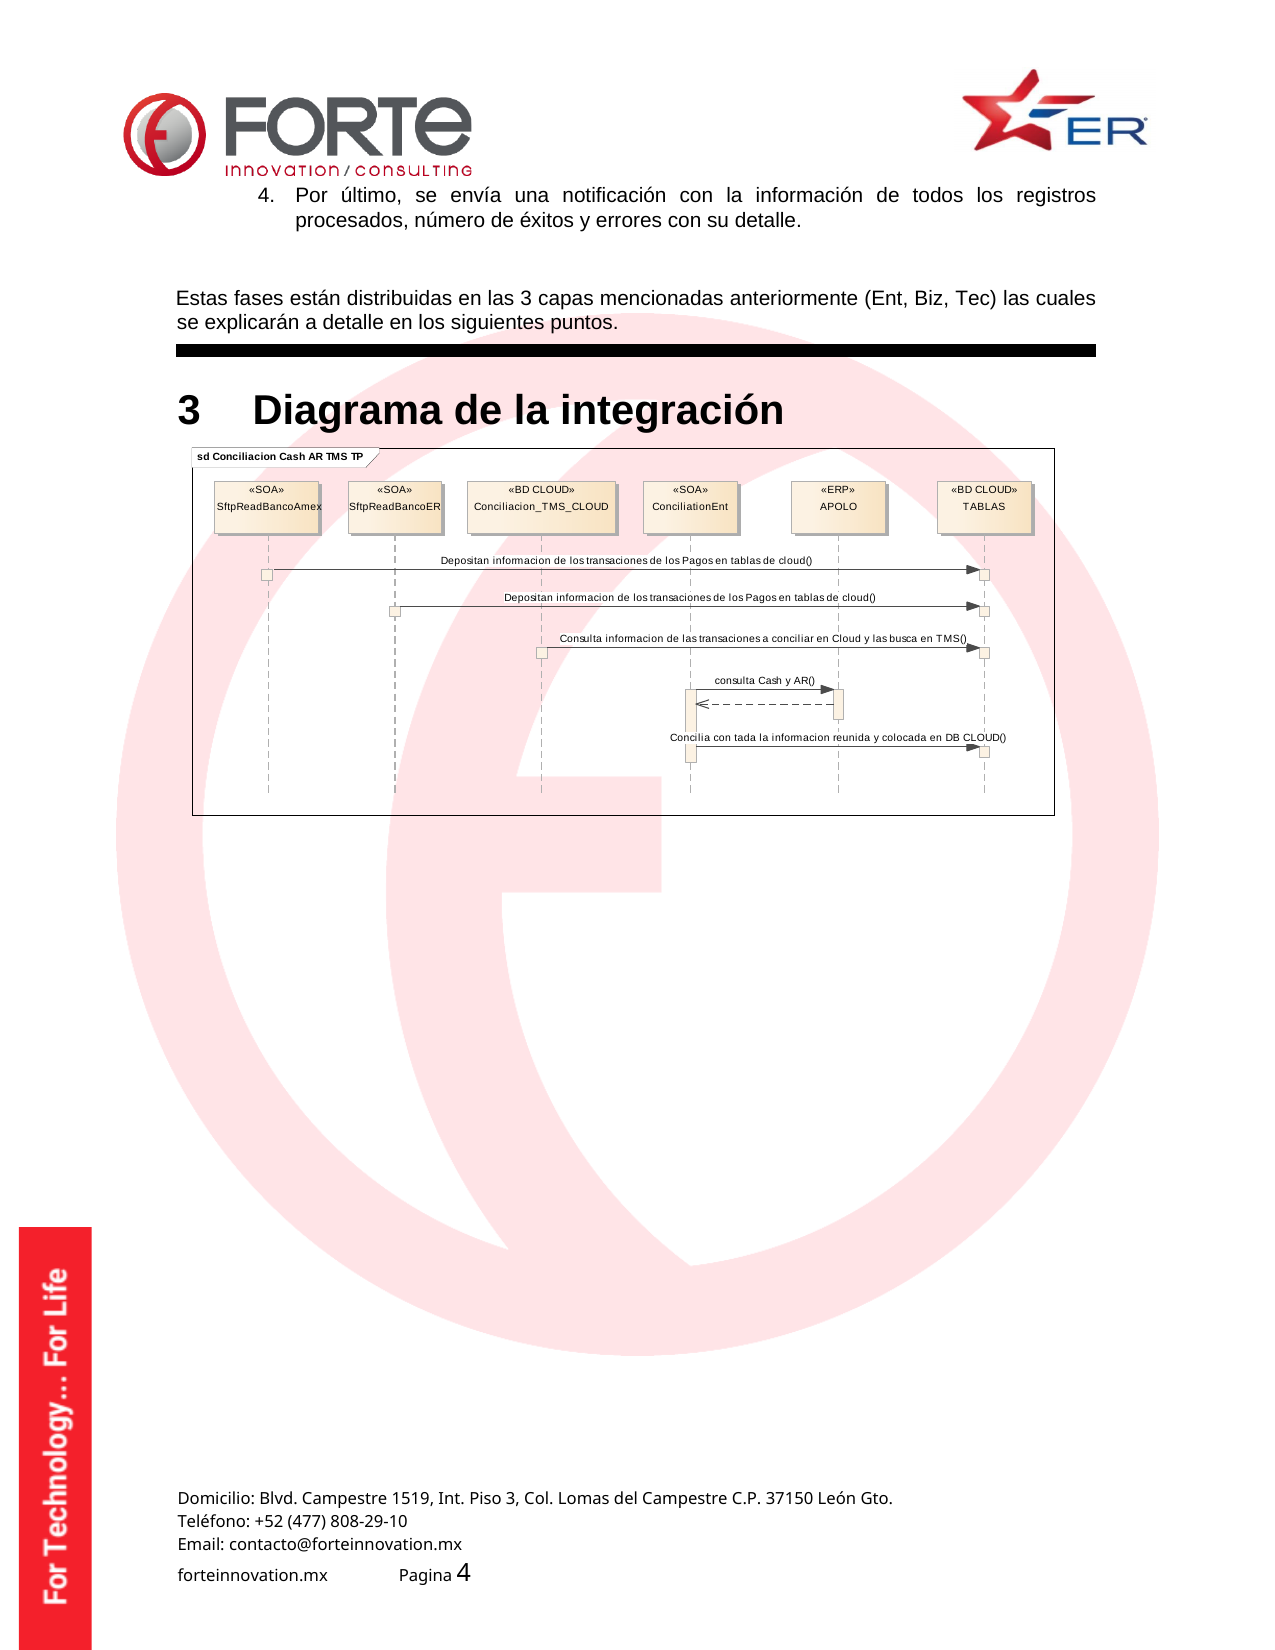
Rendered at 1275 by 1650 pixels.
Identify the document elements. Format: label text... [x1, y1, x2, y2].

picture [953, 67, 1157, 152]
subtitle Diagrama de la integración [177, 385, 1098, 433]
picture [123, 93, 472, 176]
list Por último, se envía una notificación con la información de todos los registros procesados, número de éxitos y errores con su detalle. [258, 183, 1098, 232]
text Estas fases están distribuidas en las 3 capas mencionadas anteriormente (Ent, Biz, Tec) las cuales se explicarán a detalle en los siguientes puntos. [176, 285, 1098, 334]
